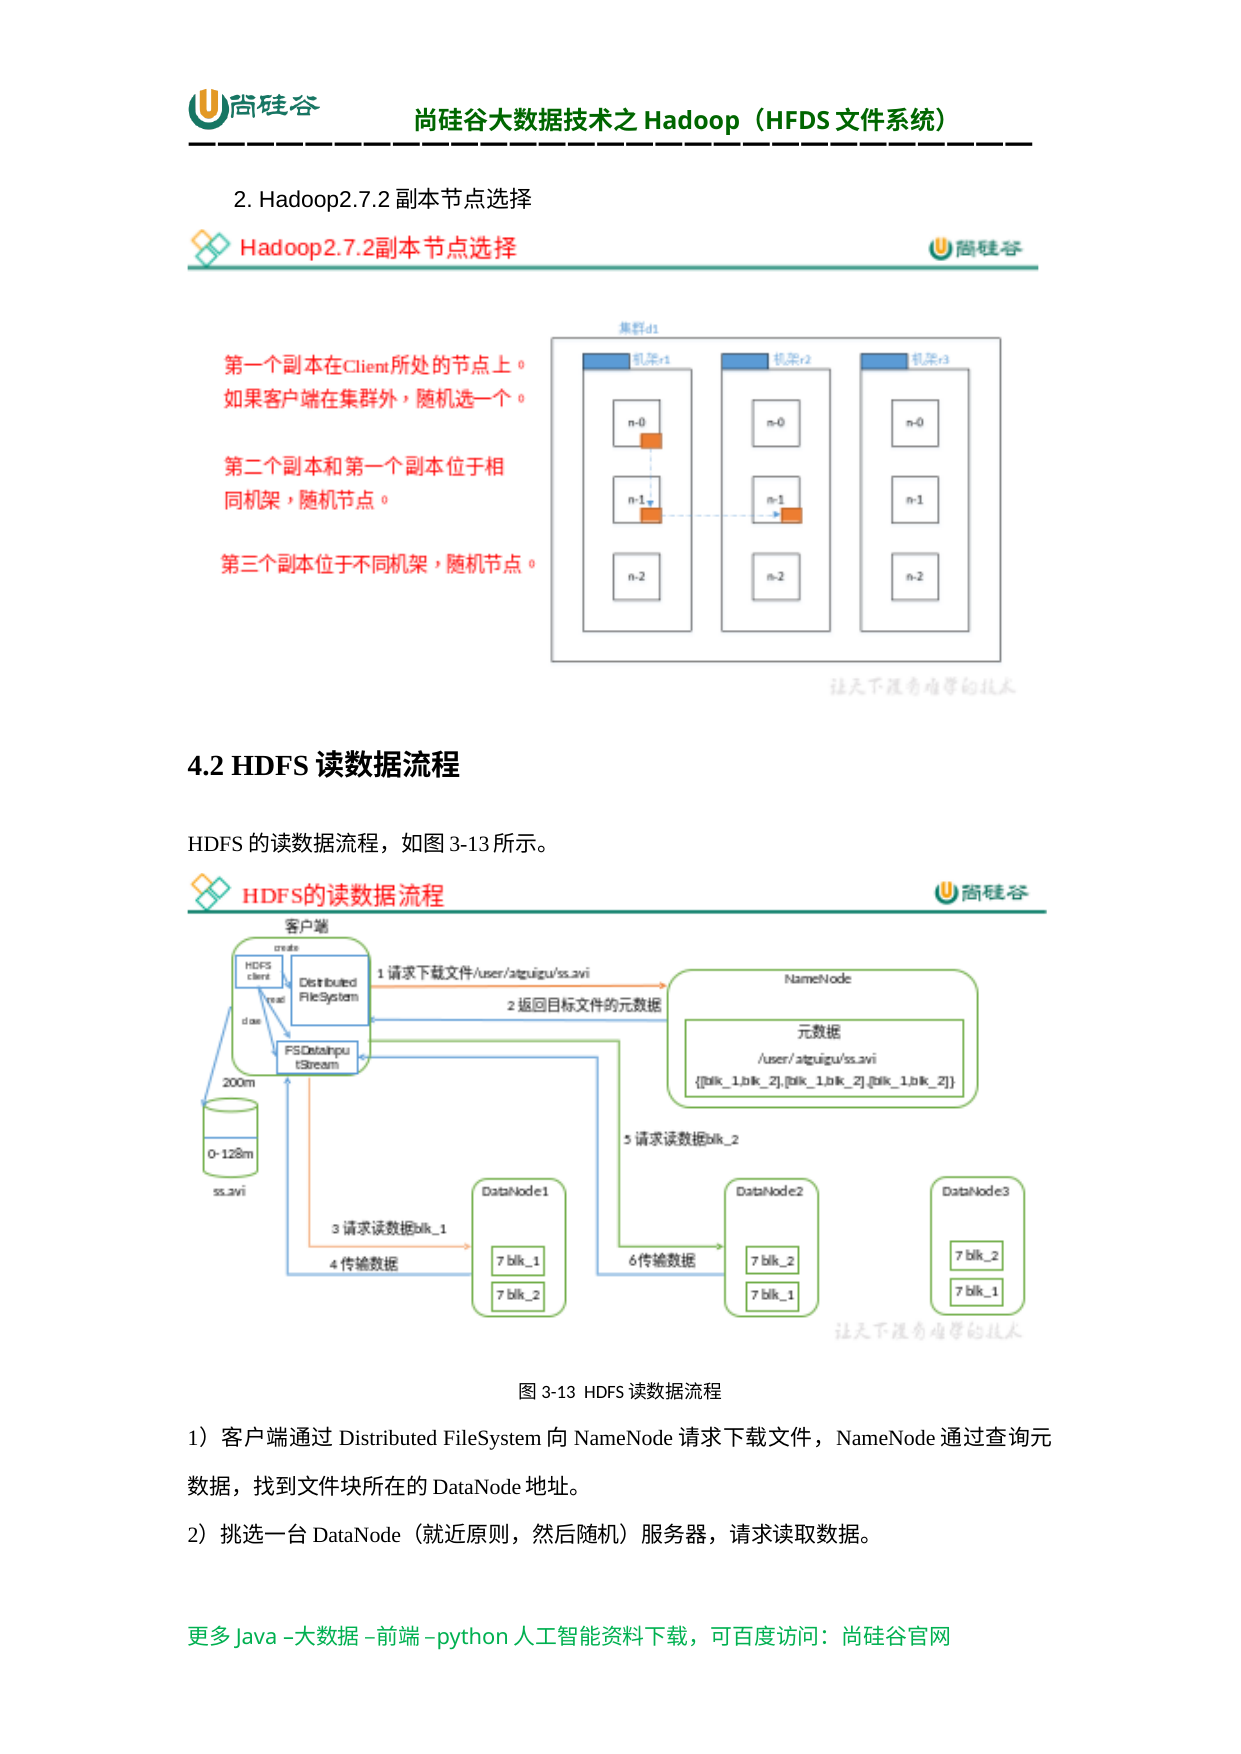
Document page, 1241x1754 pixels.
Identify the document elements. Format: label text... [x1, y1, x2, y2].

text 2. Hadoop2.7.2副本节点选择 [187, 165, 1053, 230]
text 图3-13 HDFS读数据流程 [187, 1374, 1053, 1406]
picture [187, 88, 320, 130]
text 2）挑选一台DataNode（就近原则，然后随机）服务器，请求读取数据。 [187, 1517, 1053, 1549]
text 1）客户端通过Distributed FileSystem向NameNode请求下载文件，NameNode通过查询元数据，找到文件块所在的DataNode地址。 [187, 1420, 1053, 1501]
text HDFS的读数据流程，如图3-13所示。 [187, 825, 1053, 858]
subtitle 4.2 HDFS读数据流程 [187, 730, 1053, 795]
